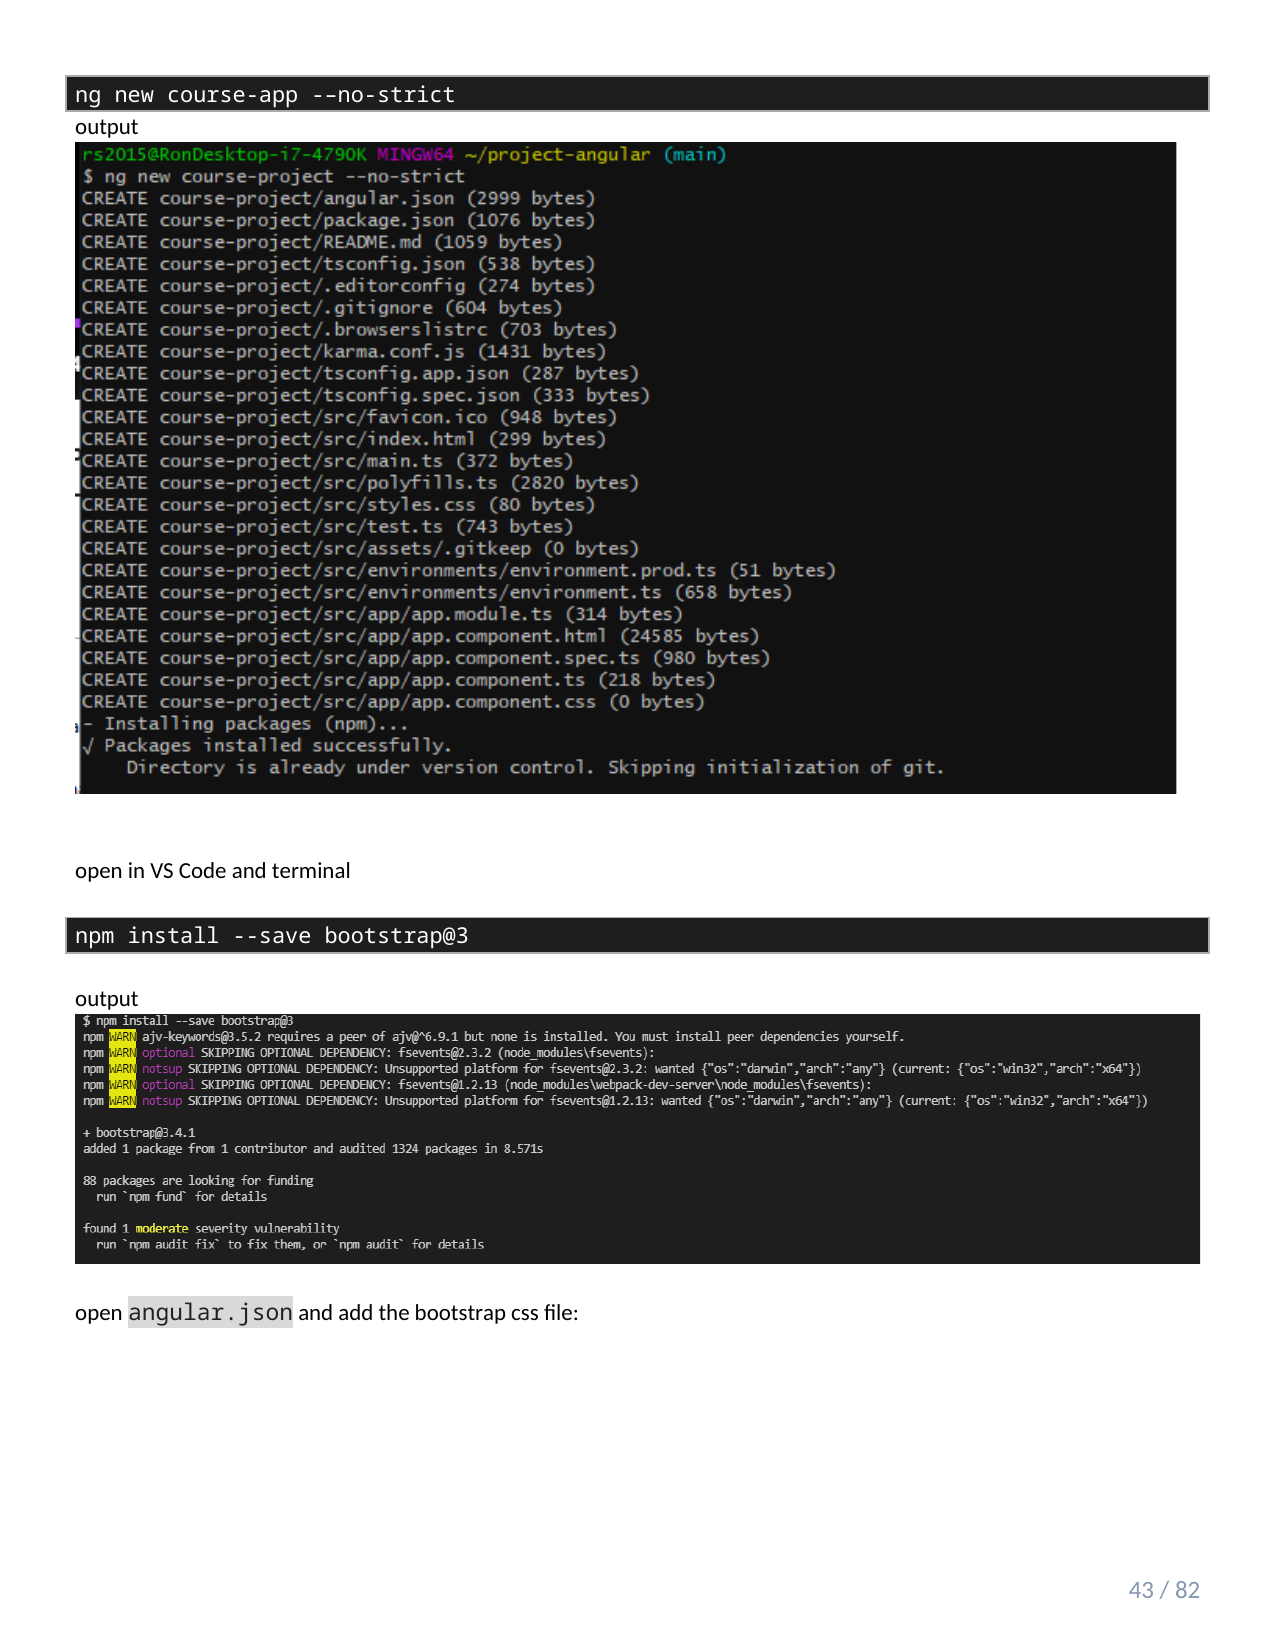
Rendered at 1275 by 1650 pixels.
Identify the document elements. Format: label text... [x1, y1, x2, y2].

text ng new course-app -–no-strict [67, 77, 1208, 110]
picture [75, 142, 1177, 794]
text output [75, 984, 1200, 1012]
picture [75, 1014, 1200, 1264]
text open angular.json and add the bootstrap css file: [293, 1296, 1200, 1328]
text open in VS Code and terminal [75, 856, 1200, 884]
text output [75, 112, 1200, 140]
text npm install --save bootstrap@3 [67, 918, 1208, 952]
